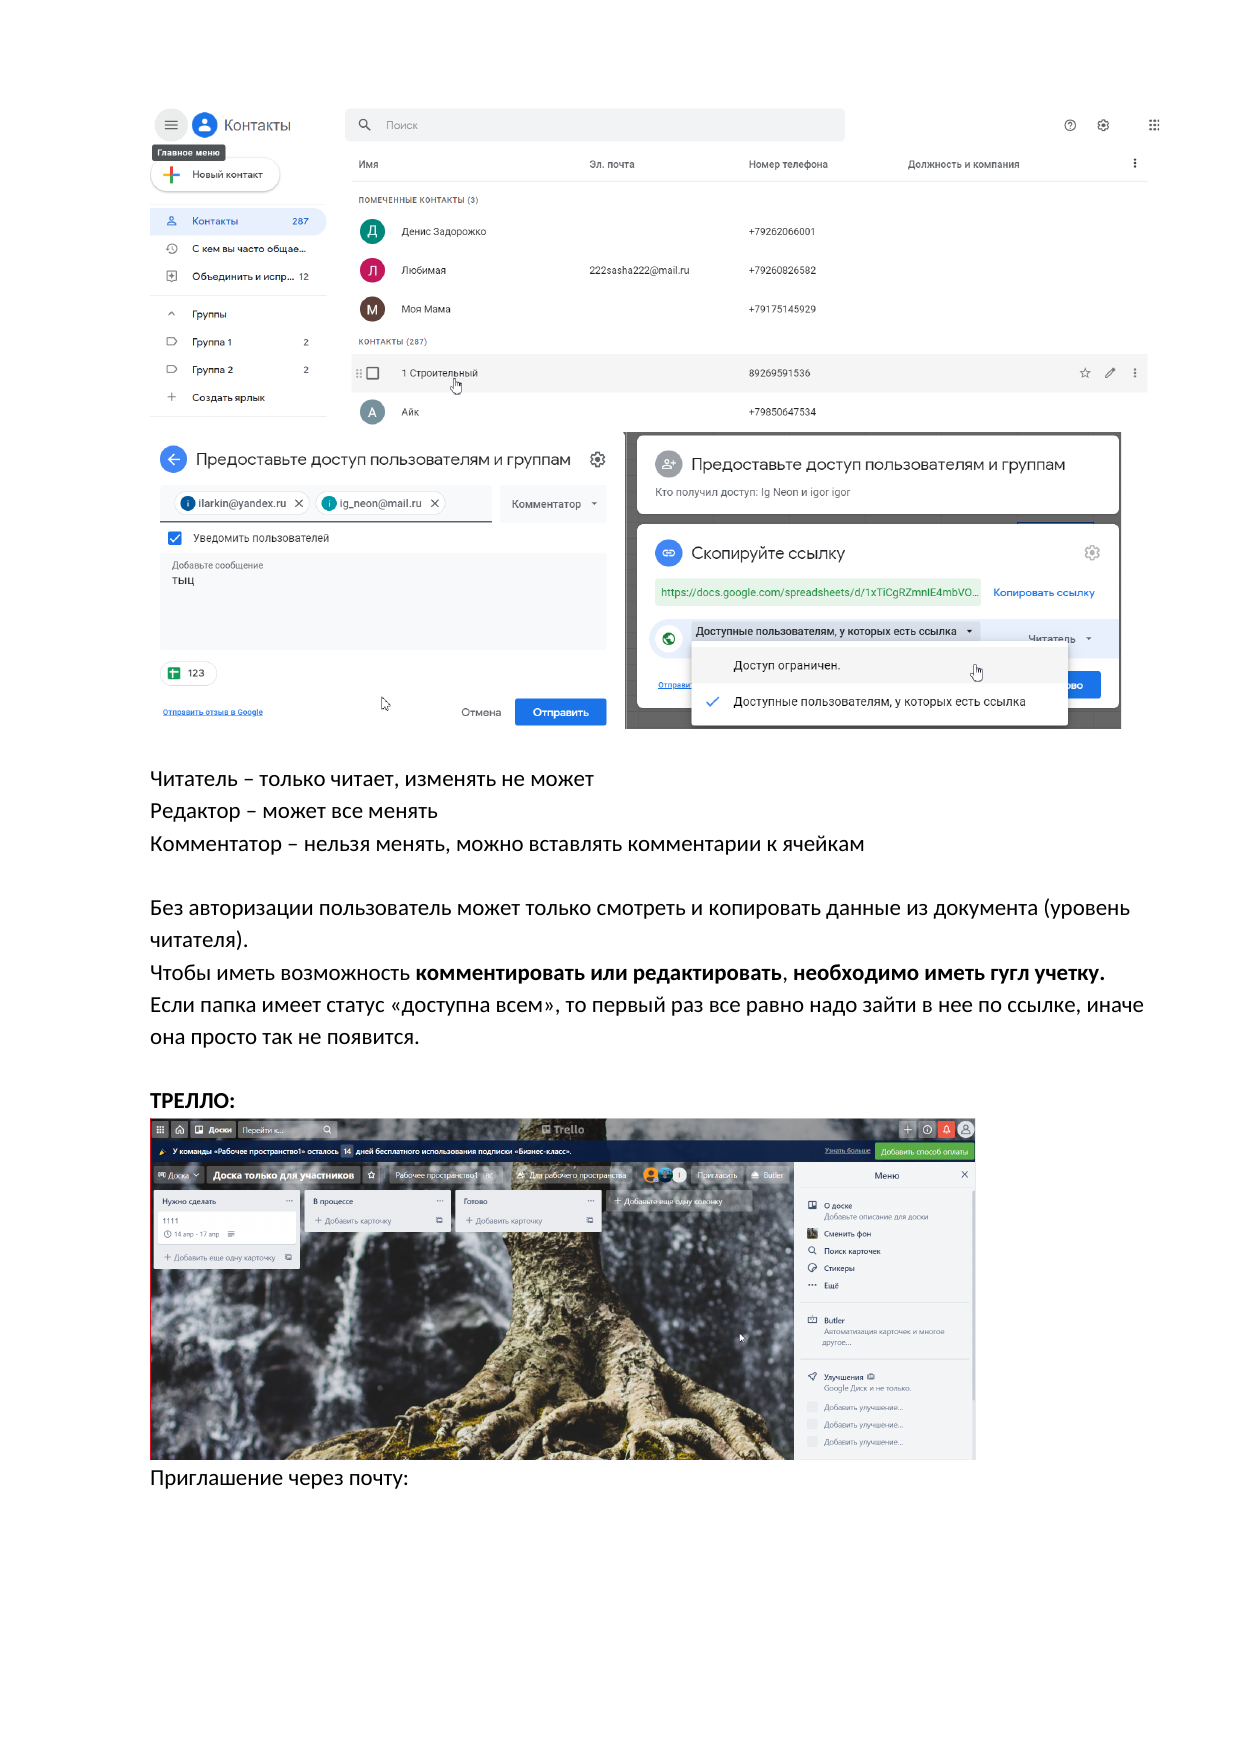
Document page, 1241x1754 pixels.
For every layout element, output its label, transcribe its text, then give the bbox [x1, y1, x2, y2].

list ТРЕЛЛО: [150, 1086, 1165, 1114]
list Редактор – может все менять [150, 797, 1165, 825]
picture [150, 432, 1122, 729]
list Читатель – только читает, изменять не может [150, 764, 1165, 792]
list Комментатор – нельзя менять, можно вставлять комментарии к ячейкам [150, 829, 1165, 857]
picture [150, 107, 1160, 429]
list Если папка имеет статус «доступна всем», то первый раз все равно надо зайти в нее по ссылке, иначе она просто так не появится. [150, 990, 1165, 1050]
picture [150, 1118, 976, 1460]
list Без авторизации пользователь может только смотреть и копировать данные из документа (уровень читателя). [150, 893, 1165, 953]
list Чтобы иметь возможность комментировать или редактировать, необходимо иметь гугл учетку. [150, 958, 1165, 986]
list Приглашение через почту: [150, 1463, 1165, 1492]
